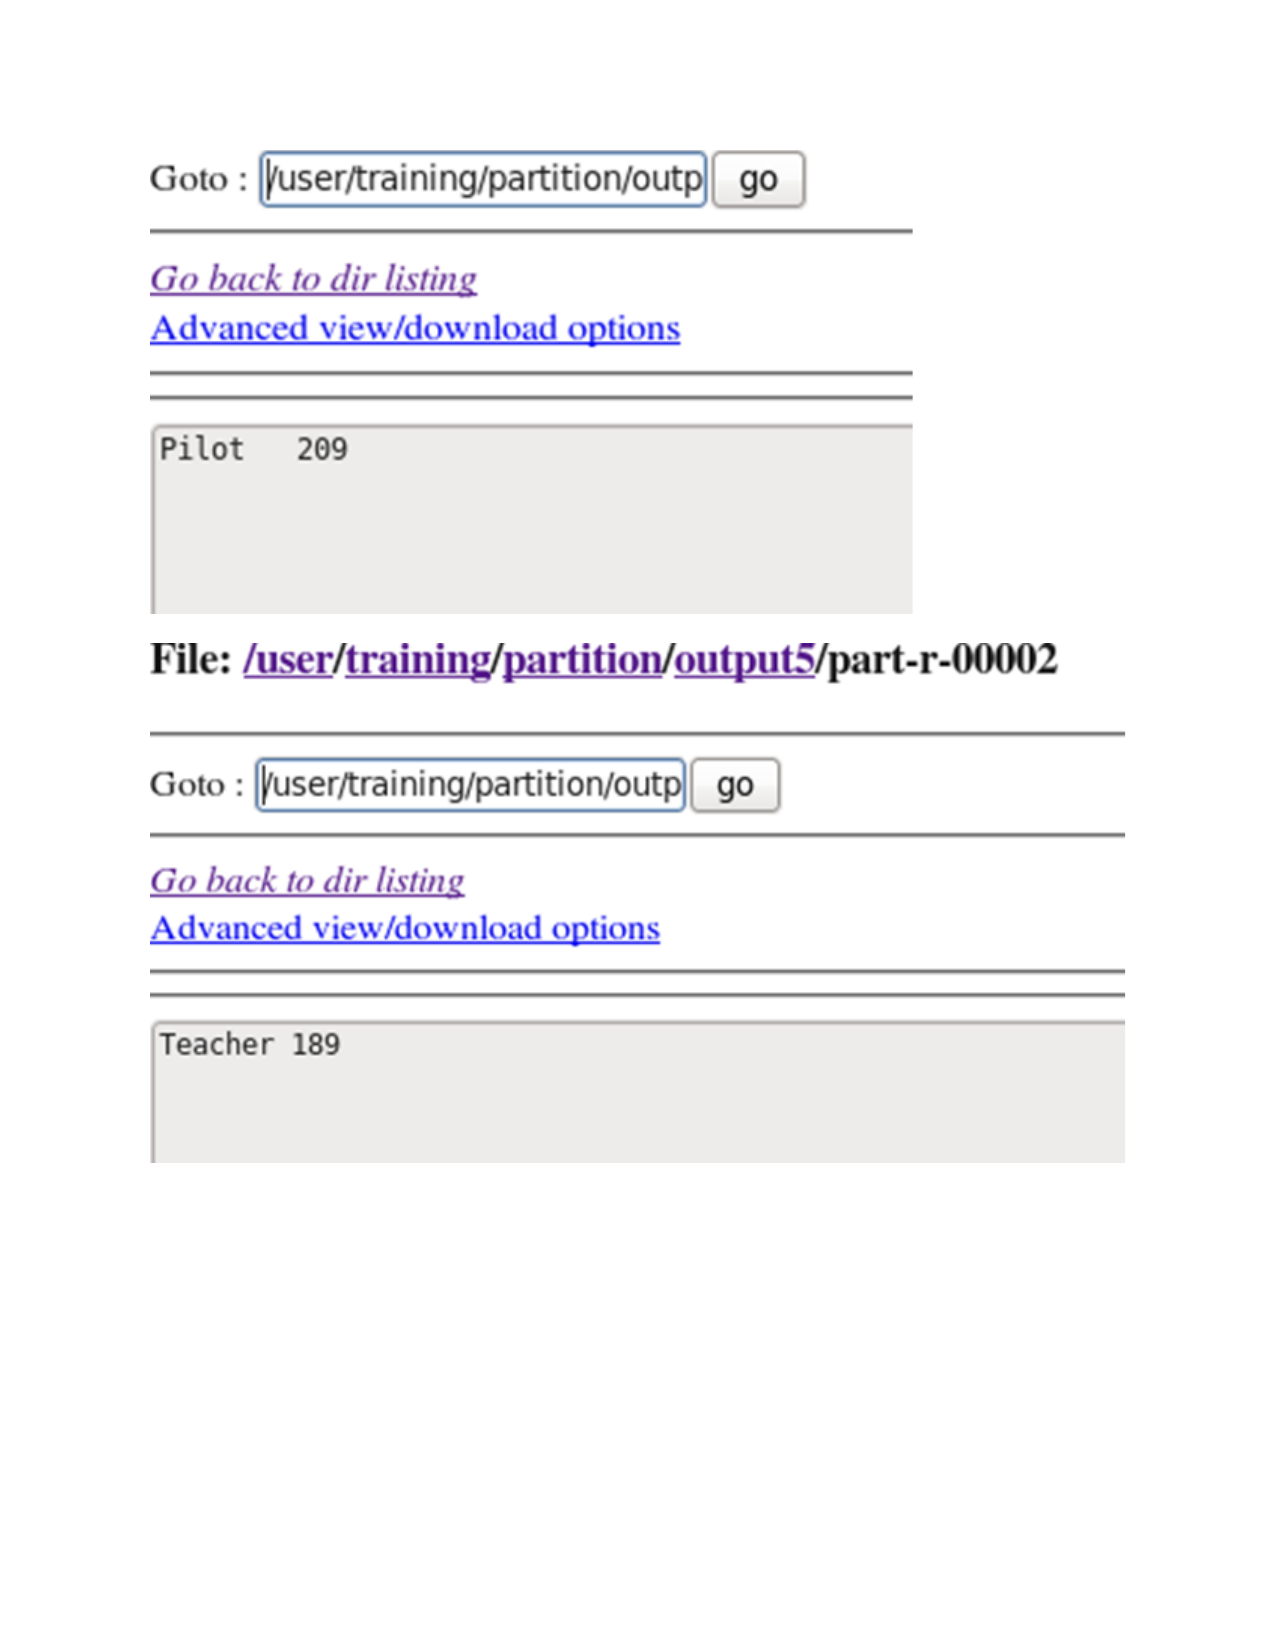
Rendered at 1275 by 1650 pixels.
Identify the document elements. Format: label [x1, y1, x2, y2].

picture [150, 150, 913, 614]
picture [150, 643, 1125, 1163]
